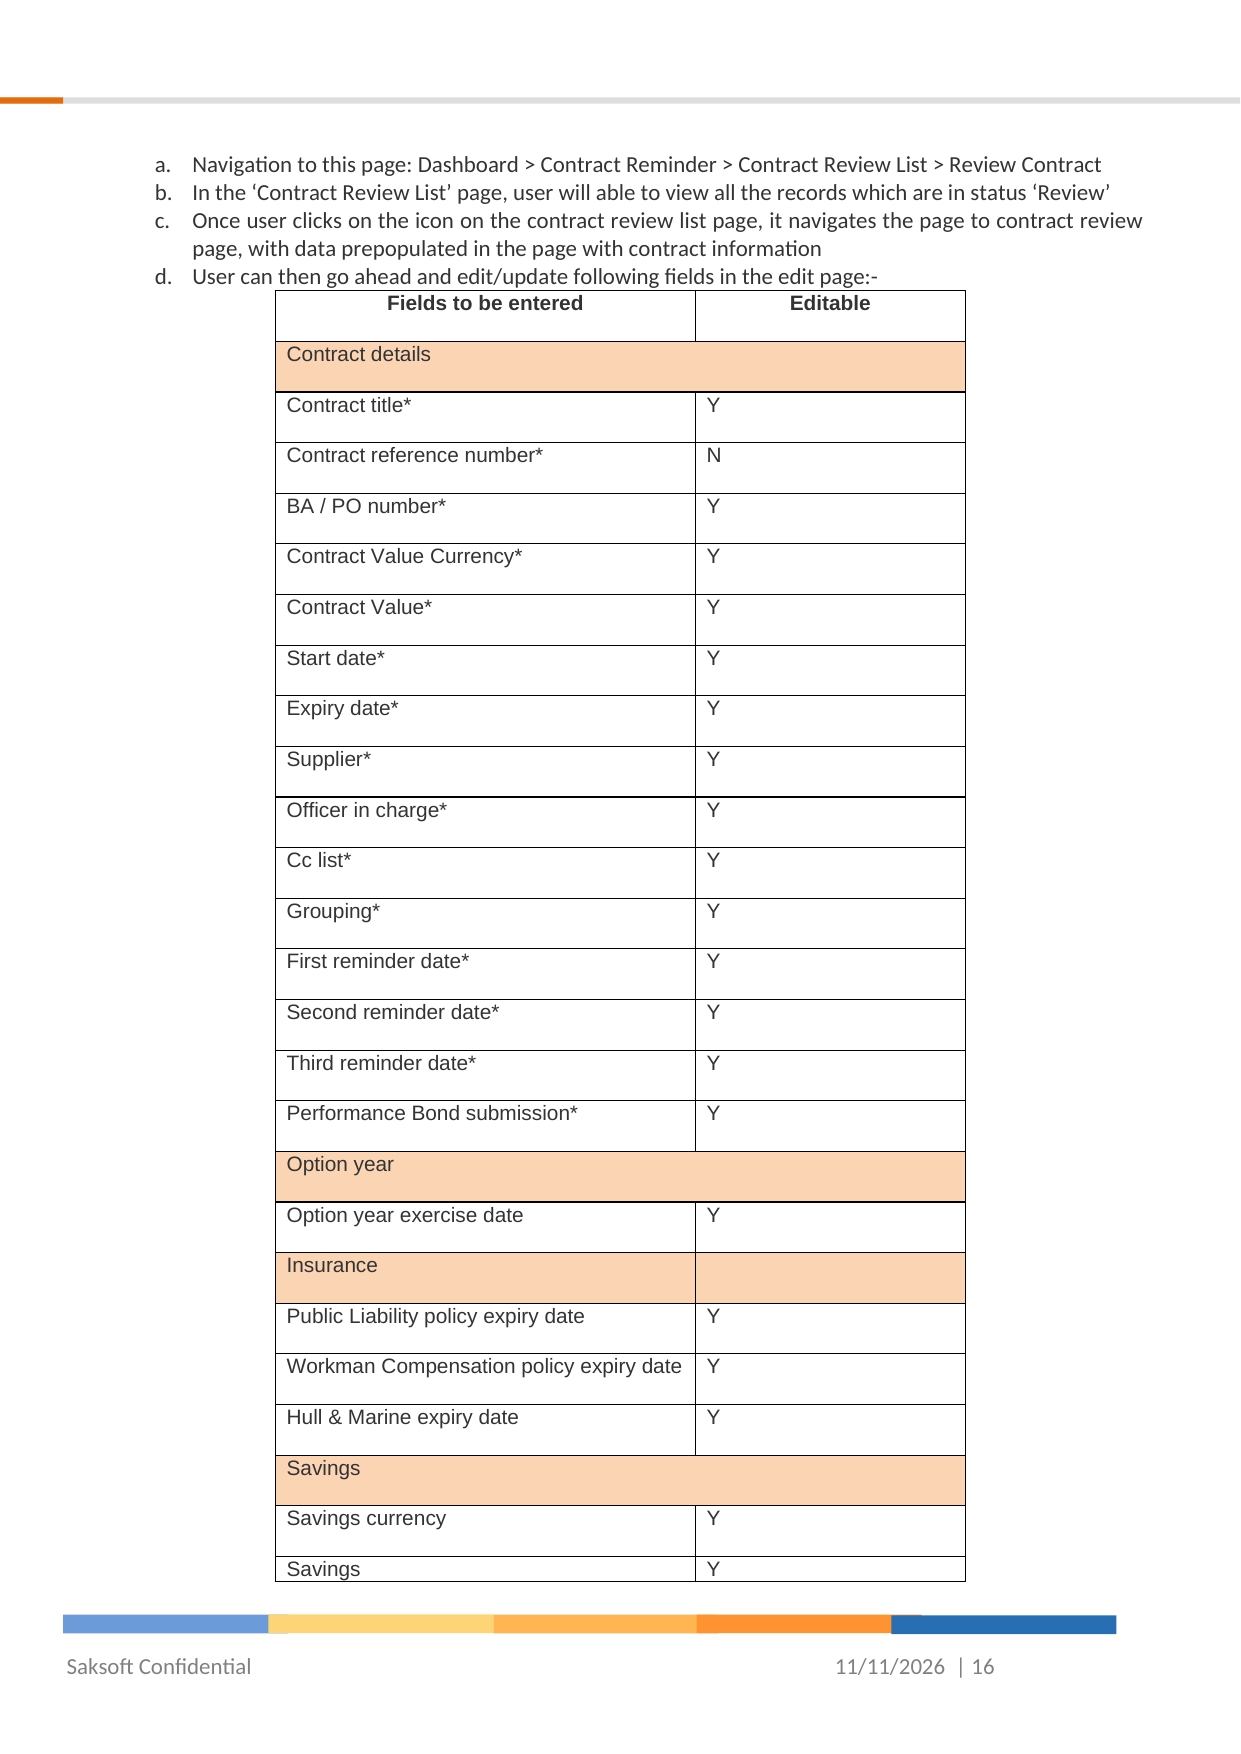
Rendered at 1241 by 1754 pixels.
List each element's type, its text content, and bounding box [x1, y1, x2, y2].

table_cell Y [696, 1557, 965, 1581]
table_cell Y [696, 646, 965, 695]
table_cell Y [696, 949, 965, 999]
table_cell Y [696, 494, 965, 543]
table_cell Expiry date* [276, 696, 695, 746]
table_cell Insurance [276, 1253, 695, 1303]
list Navigation to this page: Dashboard > Contract Reminder > Contract Review List > Review Contract [154, 150, 1146, 178]
list Once user clicks on the icon on the contract review list page, it navigates the page to contract review page, with data prepopulated in the page with contract information [154, 206, 1146, 262]
table_cell Second reminder date* [276, 1000, 695, 1049]
table_cell Contract reference number* [276, 443, 695, 493]
table_cell Savings currency [276, 1506, 695, 1556]
table_cell Y [696, 848, 965, 898]
table_cell Officer in charge* [276, 798, 695, 847]
table_cell Y [696, 1304, 965, 1353]
table_cell Y [696, 1101, 965, 1151]
table_cell Hull & Marine expiry date [276, 1405, 695, 1454]
table_cell Start date* [276, 646, 695, 695]
table_cell Y [696, 899, 965, 948]
table_cell Y [696, 393, 965, 442]
table_cell Y [696, 747, 965, 796]
table_cell Savings [276, 1456, 965, 1505]
table_cell First reminder date* [276, 949, 695, 999]
table_cell Performance Bond submission* [276, 1101, 695, 1151]
table_cell Y [696, 1354, 965, 1404]
table_cell Savings [276, 1557, 695, 1581]
table_cell N [696, 443, 965, 493]
table_cell Public Liability policy expiry date [276, 1304, 695, 1353]
table_cell Y [696, 1203, 965, 1252]
table_cell Y [696, 798, 965, 847]
table_cell Contract Value* [276, 595, 695, 644]
table_cell Contract details [276, 342, 965, 391]
table_cell Y [696, 1051, 965, 1100]
table_cell Contract Value Currency* [276, 544, 695, 594]
table_header Fields to be entered [276, 291, 695, 341]
table_cell Option year [276, 1152, 965, 1201]
list User can then go ahead and edit/update following fields in the edit page:- [154, 262, 1146, 290]
table_cell Cc list* [276, 848, 695, 898]
table_cell [696, 1253, 965, 1303]
table_cell Supplier* [276, 747, 695, 796]
table_cell Y [696, 1405, 965, 1454]
table_cell Workman Compensation policy expiry date [276, 1354, 695, 1404]
table_cell Contract title* [276, 393, 695, 442]
table_cell Y [696, 696, 965, 746]
table_header Editable [696, 291, 965, 341]
table_cell Y [696, 544, 965, 594]
table_cell Option year exercise date [276, 1203, 695, 1252]
table_cell Y [696, 595, 965, 644]
list In the ‘Contract Review List’ page, user will able to view all the records which are in status ‘Review’ [154, 178, 1146, 206]
table_cell Grouping* [276, 899, 695, 948]
table_cell Y [696, 1000, 965, 1049]
table_cell BA / PO number* [276, 494, 695, 543]
table_cell Third reminder date* [276, 1051, 695, 1100]
table_cell Y [696, 1506, 965, 1556]
